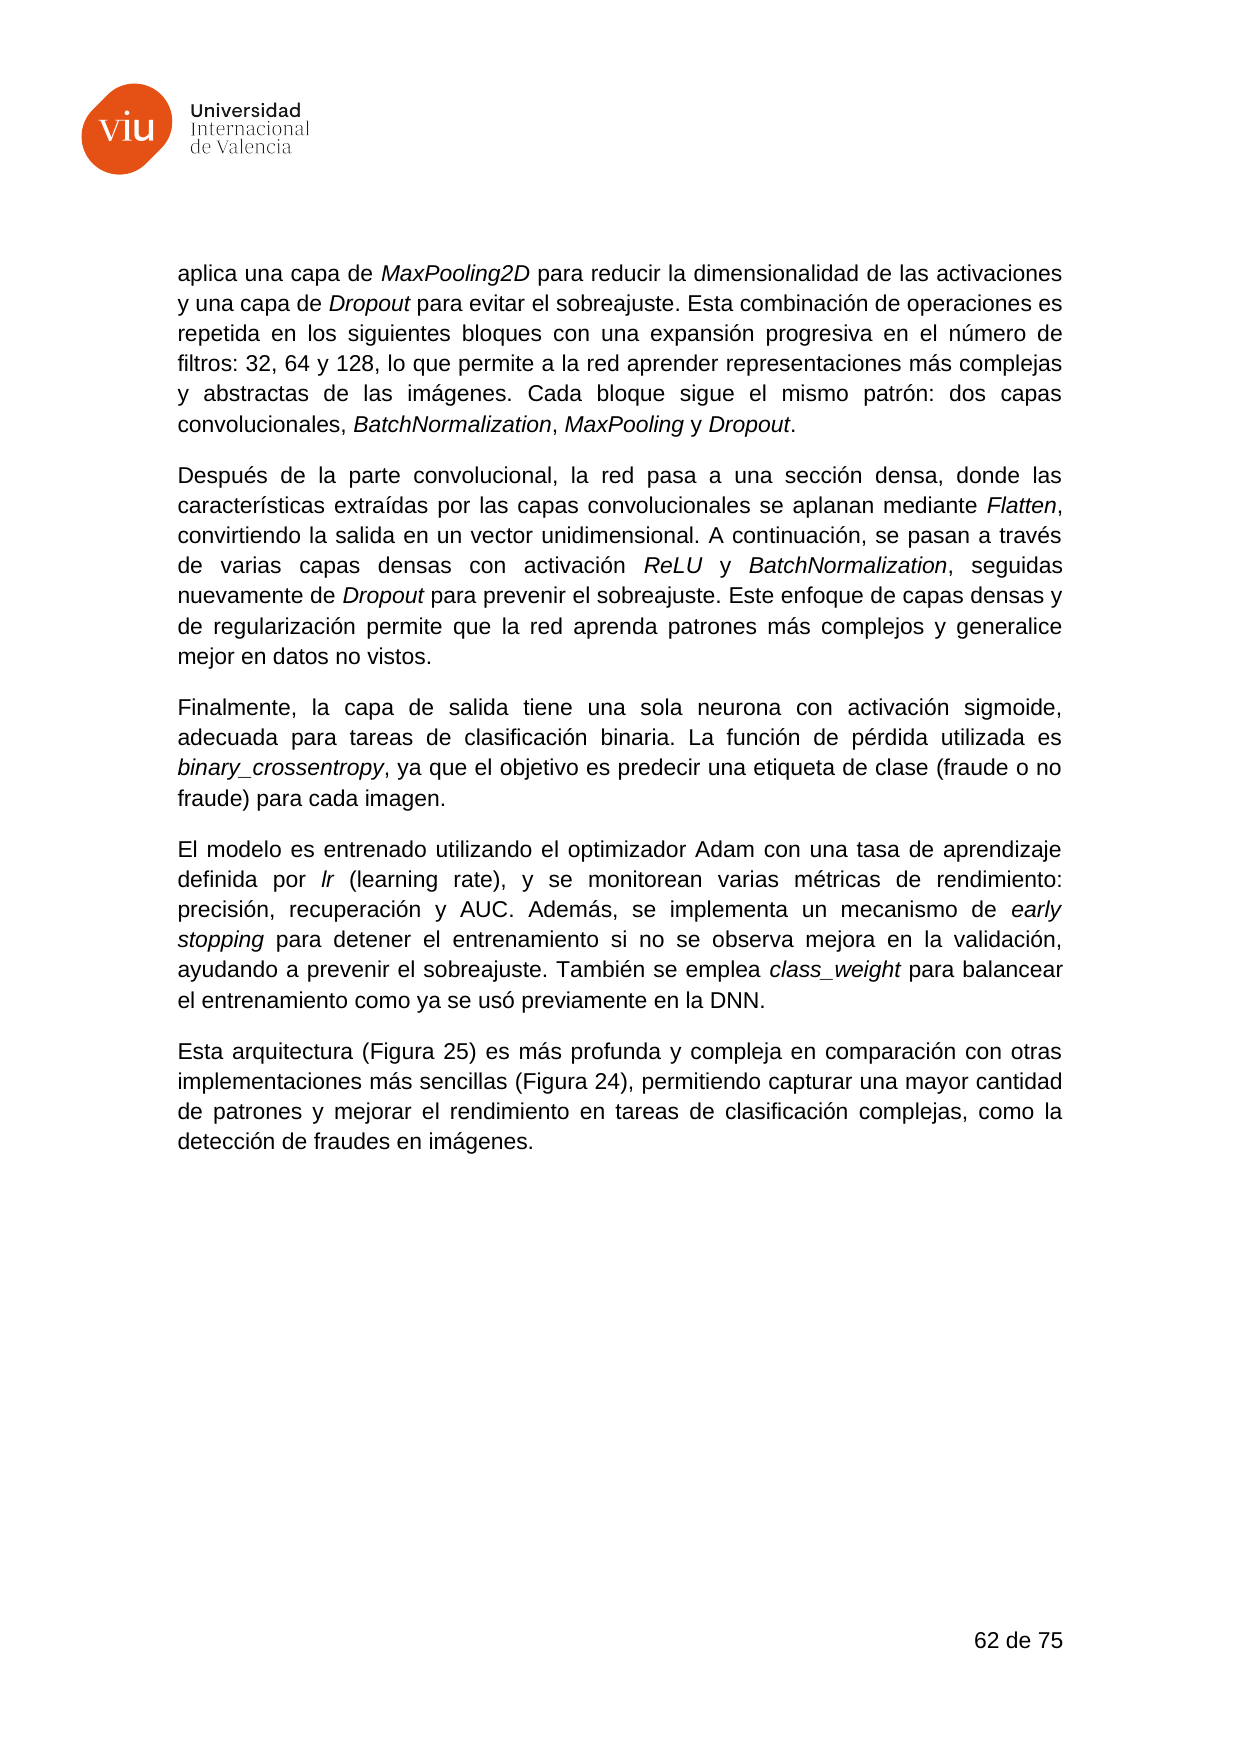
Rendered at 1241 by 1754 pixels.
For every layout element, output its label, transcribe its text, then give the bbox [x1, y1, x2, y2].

text Finalmente, la capa de salida tiene una sola neurona con activación sigmoide, adecuada para tareas de clasificación binaria. La función de pérdida utilizada es binary_crossentropy, ya que el objetivo es predecir una etiqueta de clase (fraude o no fraude) para cada imagen. [177, 694, 1063, 811]
picture [60, 62, 330, 197]
text Esta arquitectura (Figura 25) es más profunda y compleja en comparación con otras implementaciones más sencillas (Figura 24), permitiendo capturar una mayor cantidad de patrones y mejorar el rendimiento en tareas de clasificación complejas, como la detección de fraudes en imágenes. [177, 1038, 1063, 1155]
text El modelo es entrenado utilizando el optimizador Adam con una tasa de aprendizaje definida por lr (learning rate), y se monitorean varias métricas de rendimiento: precisión, recuperación y AUC. Además, se implementa un mecanismo de early stopping para detener el entrenamiento si no se observa mejora en la validación, ayudando a prevenir el sobreajuste. También se emplea class_weight para balancear el entrenamiento como ya se usó previamente en la DNN. [177, 836, 1063, 1013]
text Después de la parte convolucional, la red pasa a una sección densa, donde las características extraídas por las capas convolucionales se aplanan mediante Flatten, convirtiendo la salida en un vector unidimensional. A continuación, se pasan a través de varias capas densas con activación ReLU y BatchNormalization, seguidas nuevamente de Dropout para prevenir el sobreajuste. Este enfoque de capas densas y de regularización permite que la red aprenda patrones más complejos y generalice mejor en datos no vistos. [177, 462, 1063, 669]
